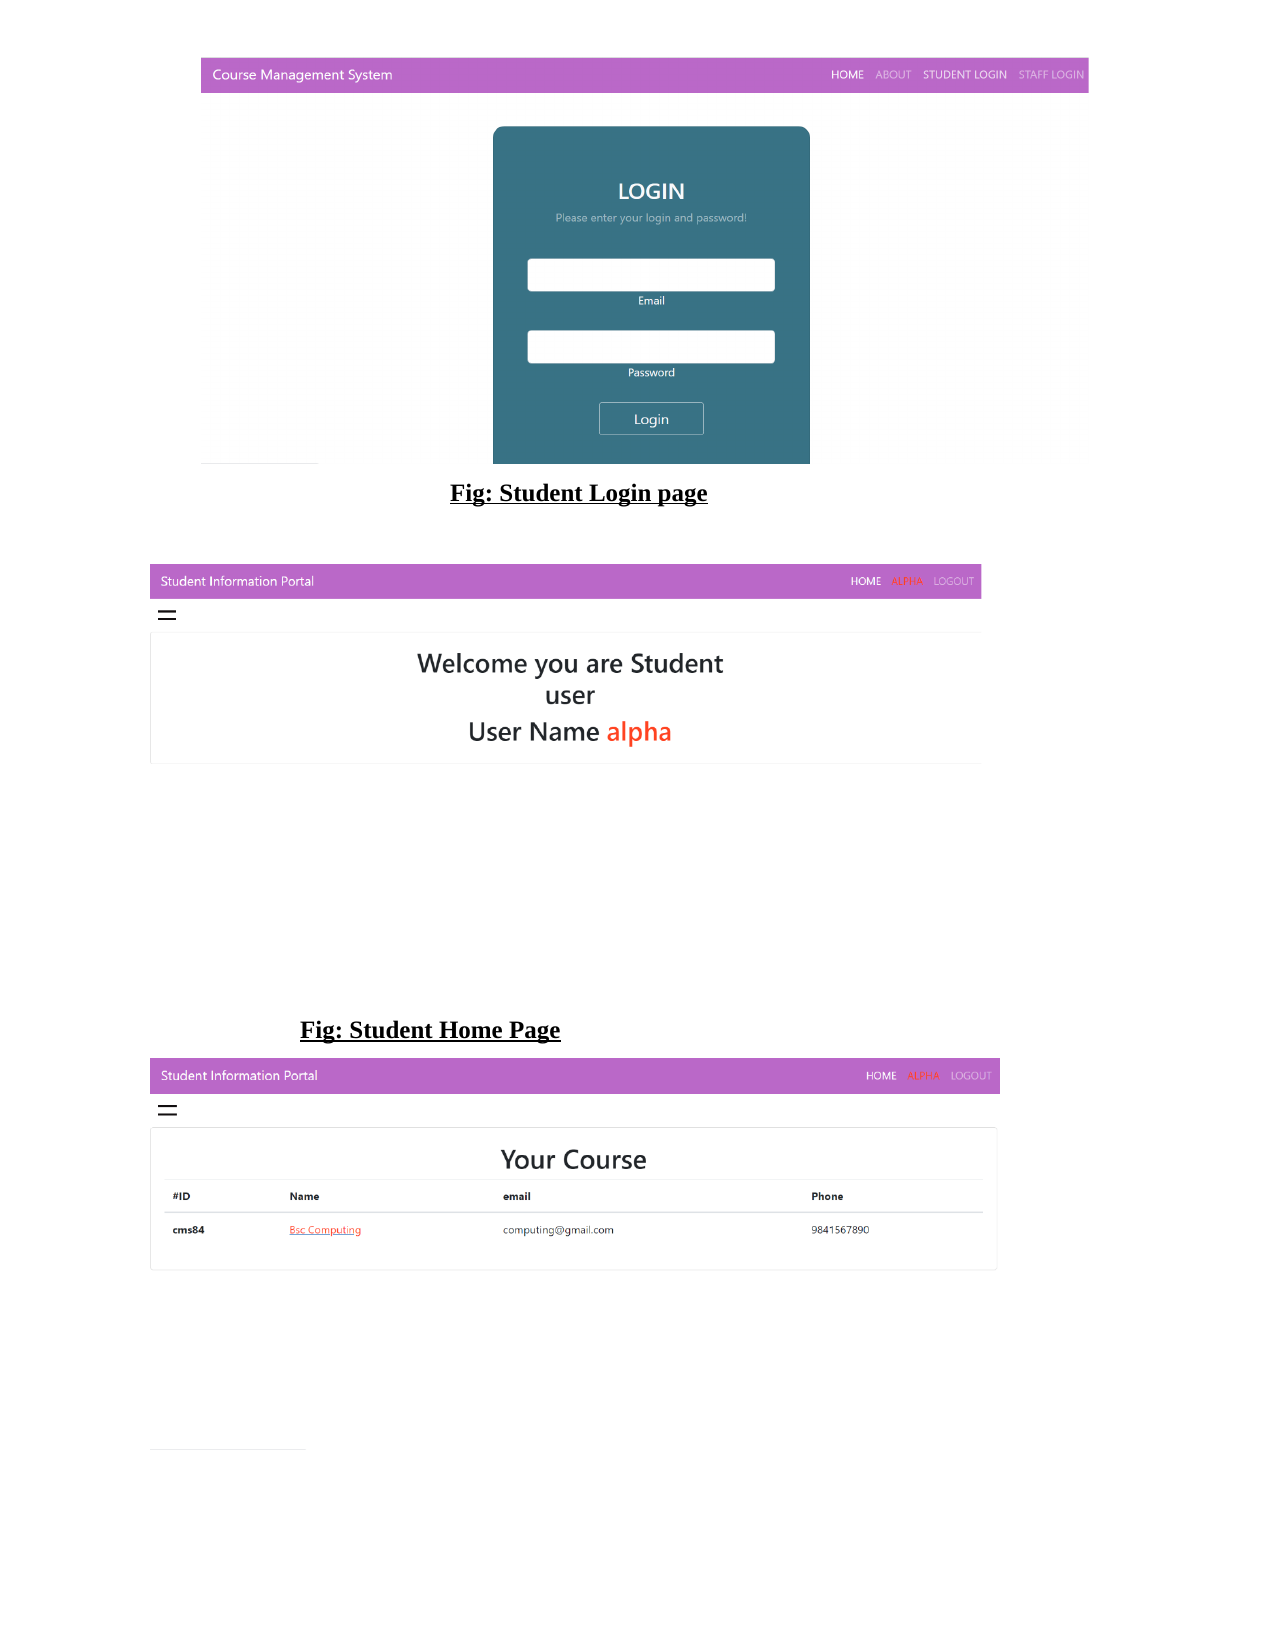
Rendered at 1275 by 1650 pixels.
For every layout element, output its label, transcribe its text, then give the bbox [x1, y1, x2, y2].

picture [150, 564, 982, 958]
picture [201, 57, 1089, 464]
text Fig: Student Login page [375, 150, 1125, 507]
picture [150, 1058, 1000, 1450]
text Fig: Student Home Page [150, 1015, 1125, 1044]
